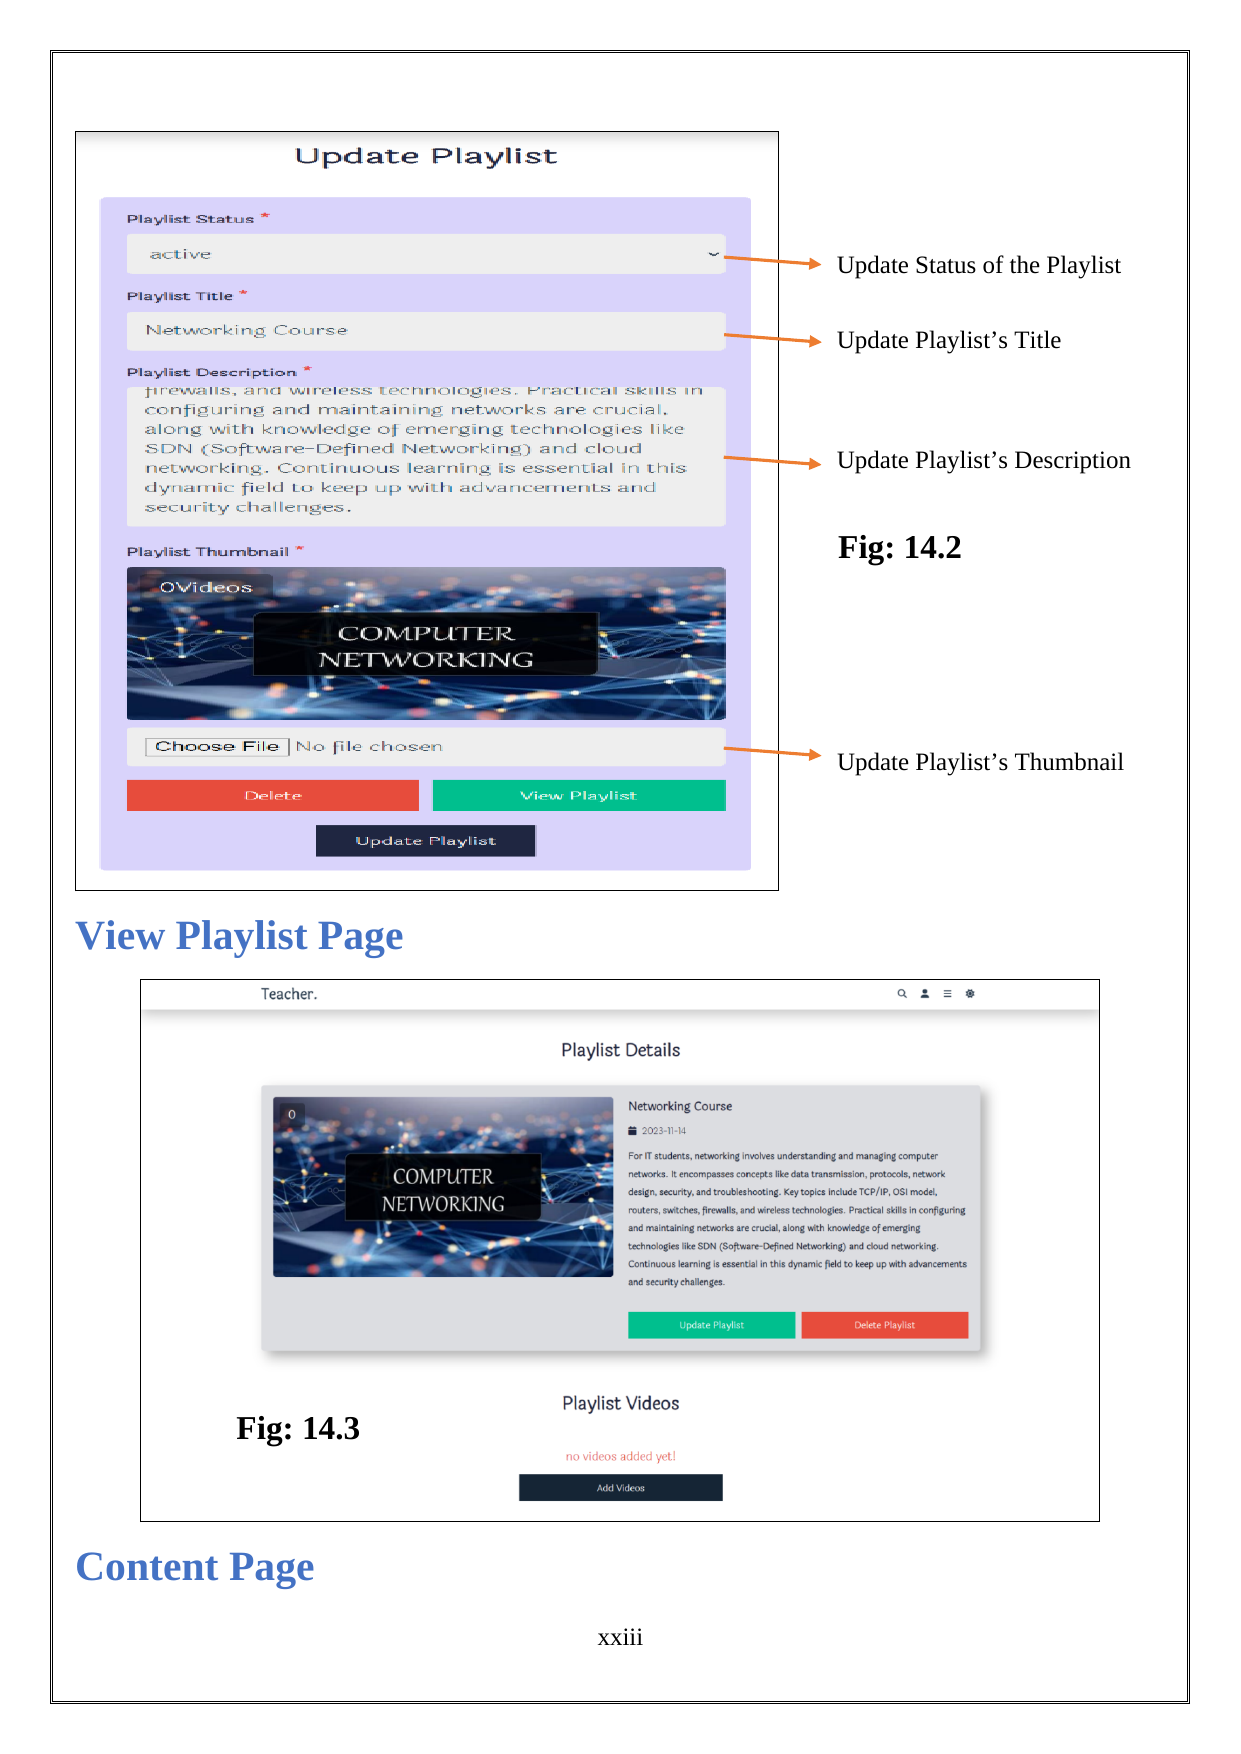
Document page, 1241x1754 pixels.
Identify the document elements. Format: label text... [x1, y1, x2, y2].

text Content Page [75, 1541, 1165, 1589]
picture [76, 132, 778, 890]
text View Playlist Page [75, 910, 1165, 958]
picture [141, 980, 1099, 1521]
